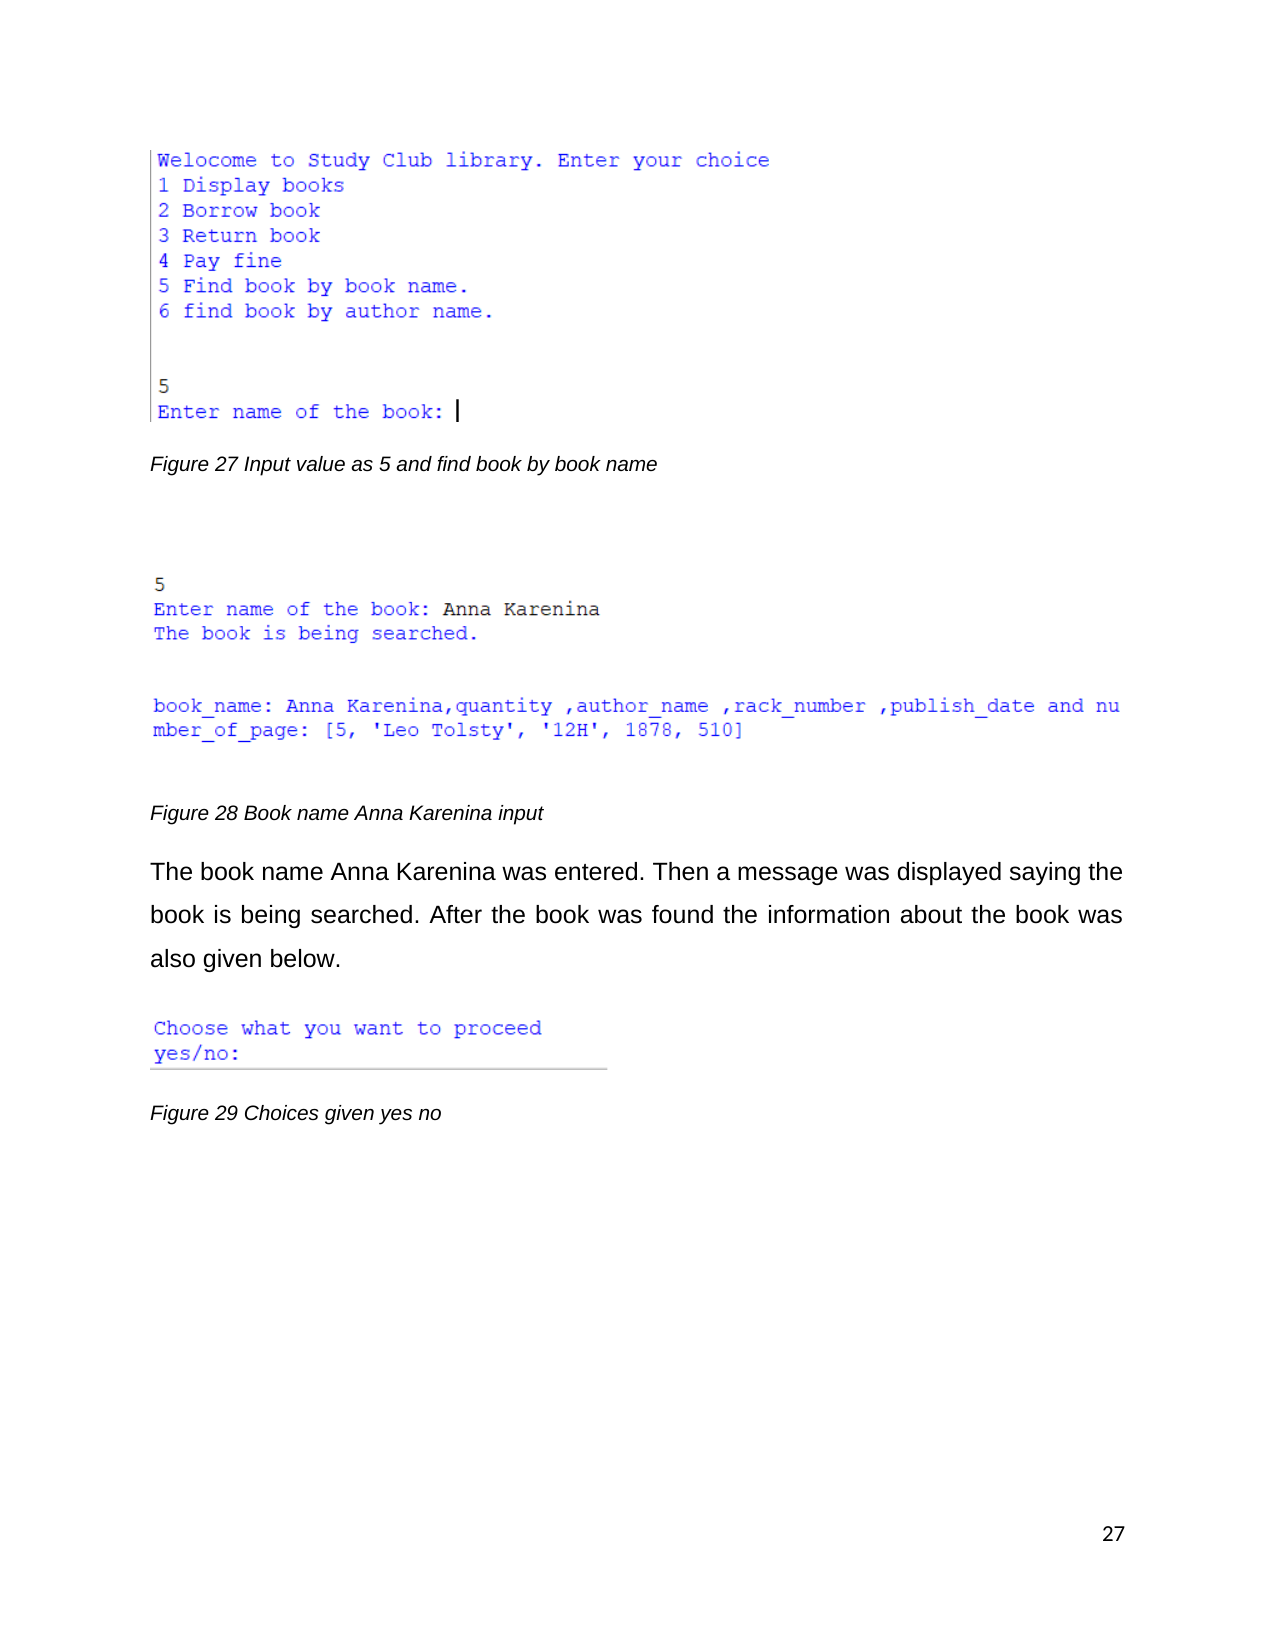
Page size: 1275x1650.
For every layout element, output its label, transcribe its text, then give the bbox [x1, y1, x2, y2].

picture [150, 1003, 608, 1070]
text The book name Anna Karenina was entered. Then a message was displayed saying the book is being searched. After the book was found the information about the book was also given below. [150, 857, 1125, 972]
text Figure 29 Choices given yes no [150, 1100, 1125, 1124]
text Figure 27 Input value as 5 and find book by book name [150, 452, 1125, 476]
text Figure 28 Book name Anna Karenina input [150, 801, 1125, 824]
picture [150, 150, 839, 422]
picture [150, 567, 1125, 770]
